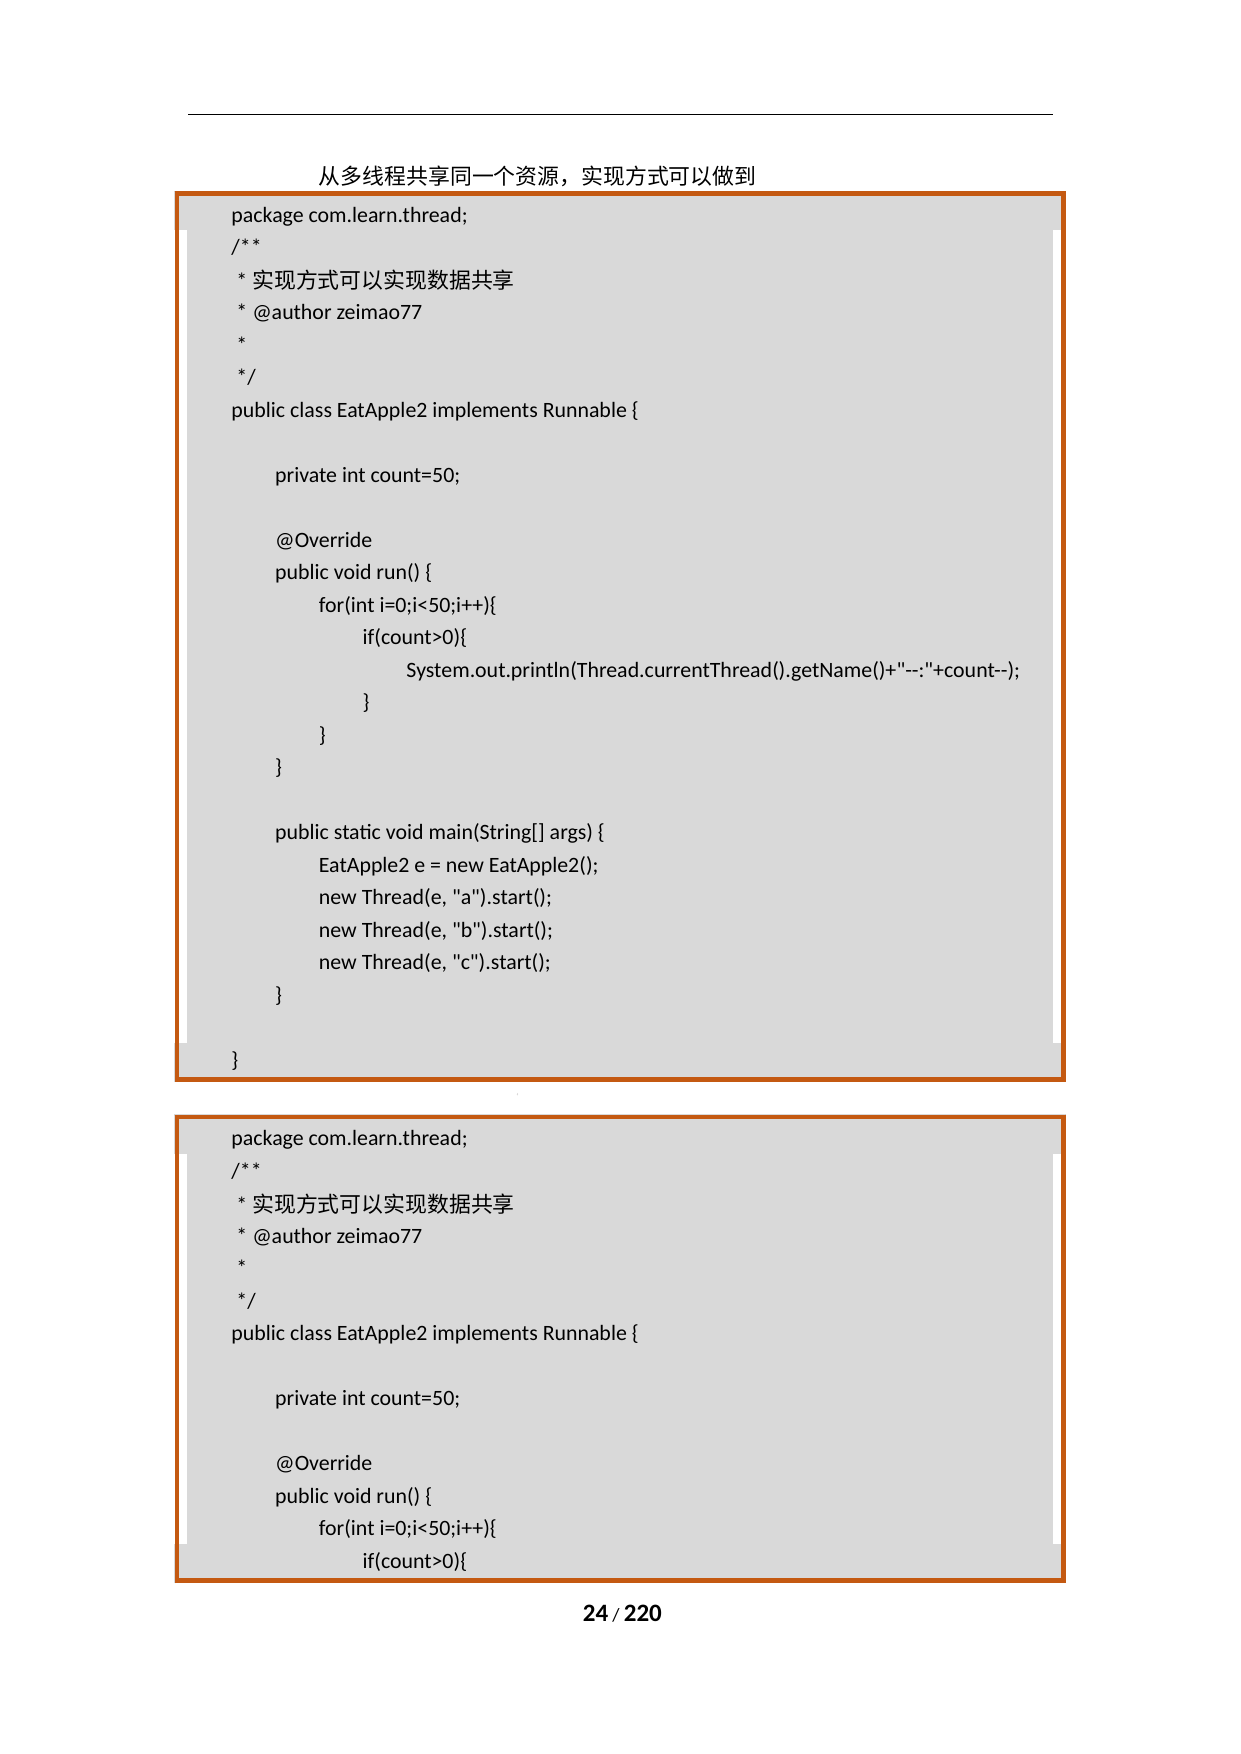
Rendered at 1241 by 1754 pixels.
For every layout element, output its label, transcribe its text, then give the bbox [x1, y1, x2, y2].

text private int count=50; [187, 458, 1053, 490]
text * @author zeimao77 [187, 1219, 1053, 1251]
text public void run() { [187, 555, 1053, 588]
text public class EatApple2 implements Runnable { [187, 393, 1053, 425]
text private int count=50; [187, 1381, 1053, 1414]
text System.out.println(Thread.currentThread().getName()+"--:"+count--); [187, 653, 1053, 685]
text if(count>0){ [179, 1537, 1061, 1578]
text * 实现方式可以实现数据共享 [187, 1186, 1053, 1219]
text EatApple2 e = new EatApple2(); [187, 848, 1053, 880]
text */ [187, 360, 1053, 393]
text @Override [187, 1446, 1053, 1479]
text /** [187, 230, 1053, 263]
text if(count>0){ [187, 620, 1053, 653]
text * 实现方式可以实现数据共享 [187, 263, 1053, 295]
text new Thread(e, "c").start(); [187, 945, 1053, 978]
text } [187, 718, 1053, 750]
text /** [187, 1154, 1053, 1186]
text public static void main(String[] args) { [187, 815, 1053, 848]
text } [187, 978, 1053, 1010]
text */ [187, 1284, 1053, 1316]
text new Thread(e, "b").start(); [187, 913, 1053, 945]
text } [187, 750, 1053, 783]
text for(int i=0;i<50;i++){ [187, 588, 1053, 620]
text } [179, 1036, 1061, 1077]
text new Thread(e, "a").start(); [187, 880, 1053, 913]
text public class EatApple2 implements Runnable { [187, 1316, 1053, 1349]
text for(int i=0;i<50;i++){ [187, 1511, 1053, 1537]
text } [187, 685, 1053, 718]
text * @author zeimao77 [187, 295, 1053, 328]
text package com.learn.thread; [179, 196, 1061, 230]
text * [187, 328, 1053, 360]
text @Override [187, 523, 1053, 555]
text package com.learn.thread; [179, 1119, 1061, 1154]
text public void run() { [187, 1479, 1053, 1511]
text 从多线程共享同一个资源，实现方式可以做到 [187, 158, 1053, 191]
text * [187, 1251, 1053, 1284]
